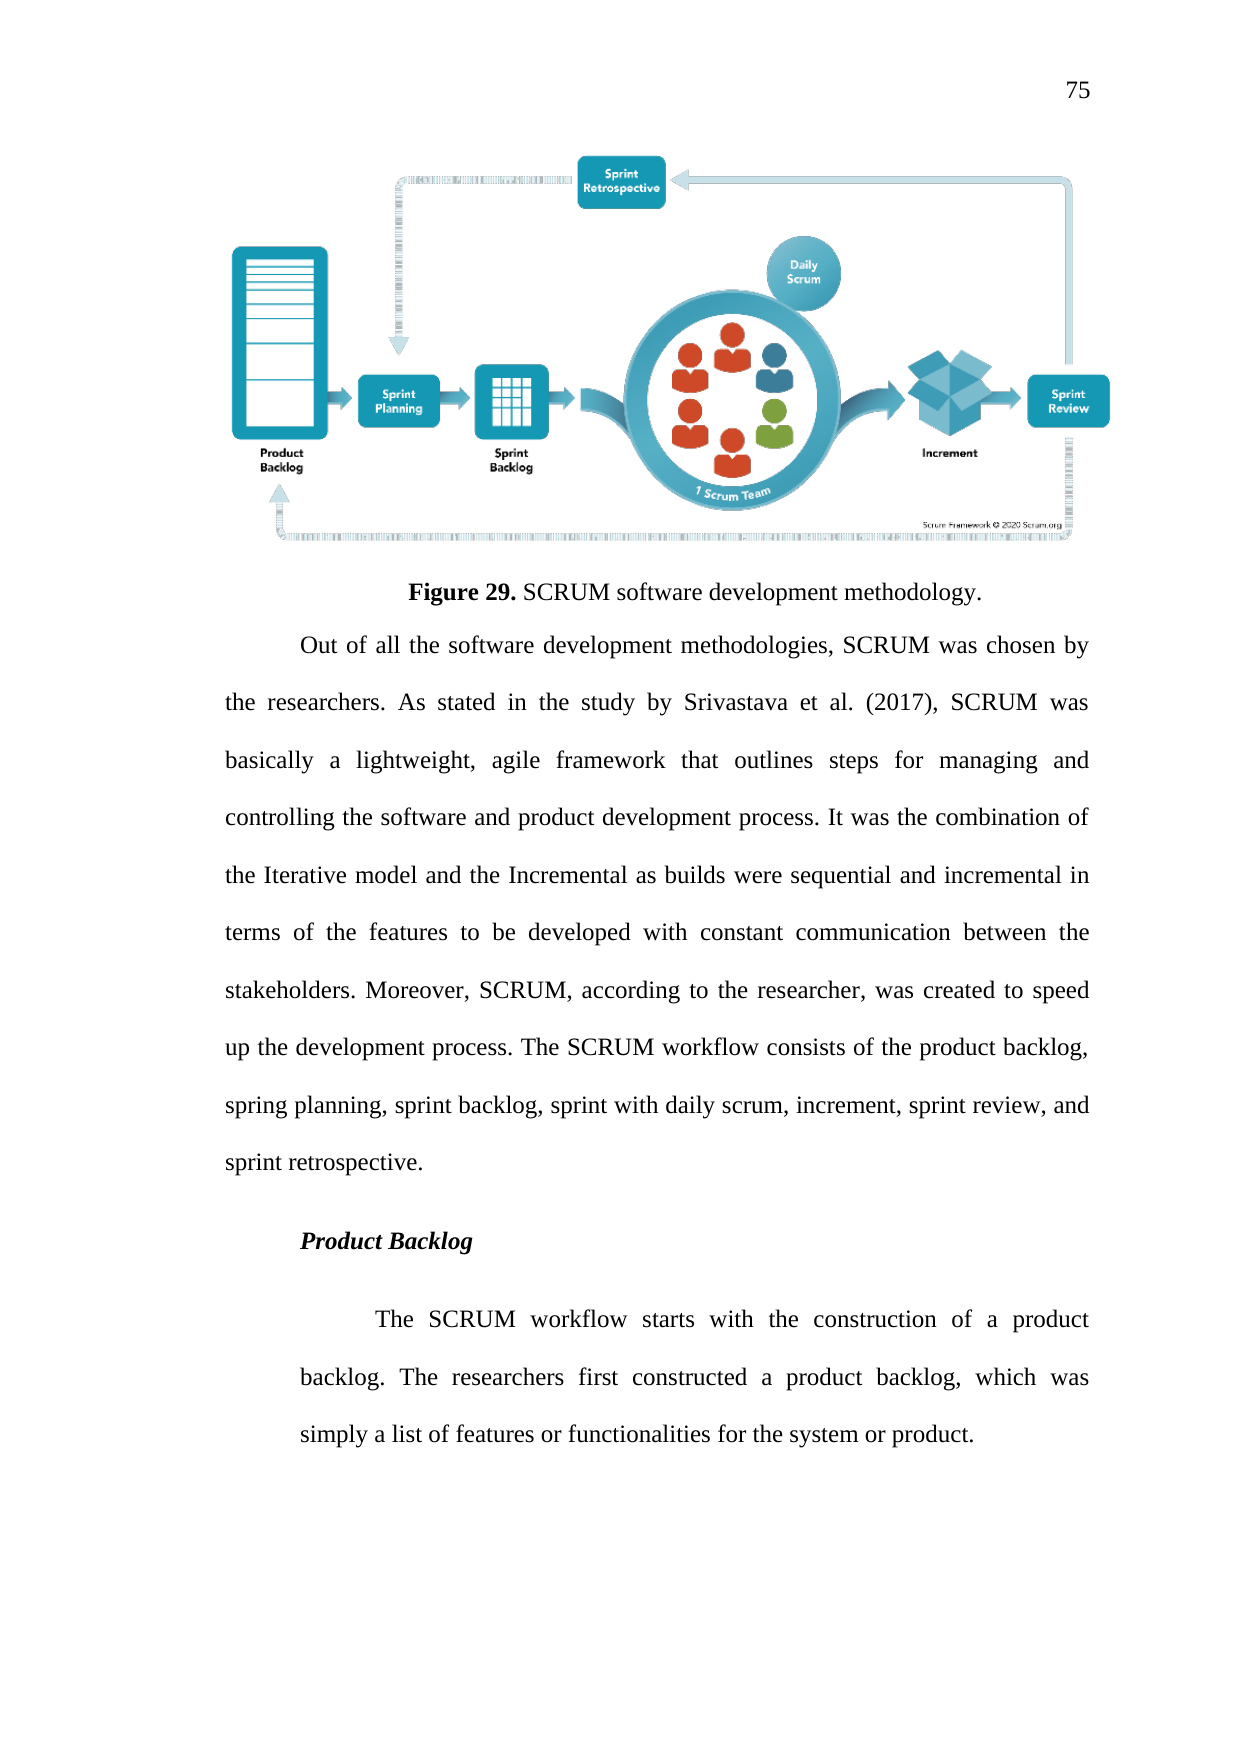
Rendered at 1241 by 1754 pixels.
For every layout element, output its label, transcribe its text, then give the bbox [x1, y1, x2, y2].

text Out of all the software development methodologies, SCRUM was chosen by the researchers. As stated in the study by Srivastava et al. (2017), SCRUM was basically a lightweight, agile framework that outlines steps for managing and controlling the software and product development process. It was the combination of the Iterative model and the Incremental as builds were sequential and incremental in terms of the features to be developed with constant communication between the stakeholders. Moreover, SCRUM, according to the researcher, was created to speed up the development process. The SCRUM workflow consists of the product backlog, spring planning, sprint backlog, sprint with daily scrum, increment, sprint review, and sprint retrospective. [225, 630, 1090, 1176]
text The SCRUM workflow starts with the construction of a product backlog. The researchers first constructed a product backlog, which was simply a list of features or functionalities for the system or product. [300, 1304, 1090, 1448]
text Figure 29. SCRUM software development methodology. [225, 577, 1090, 606]
text Product Backlog [225, 1226, 1090, 1254]
picture [225, 150, 1114, 550]
